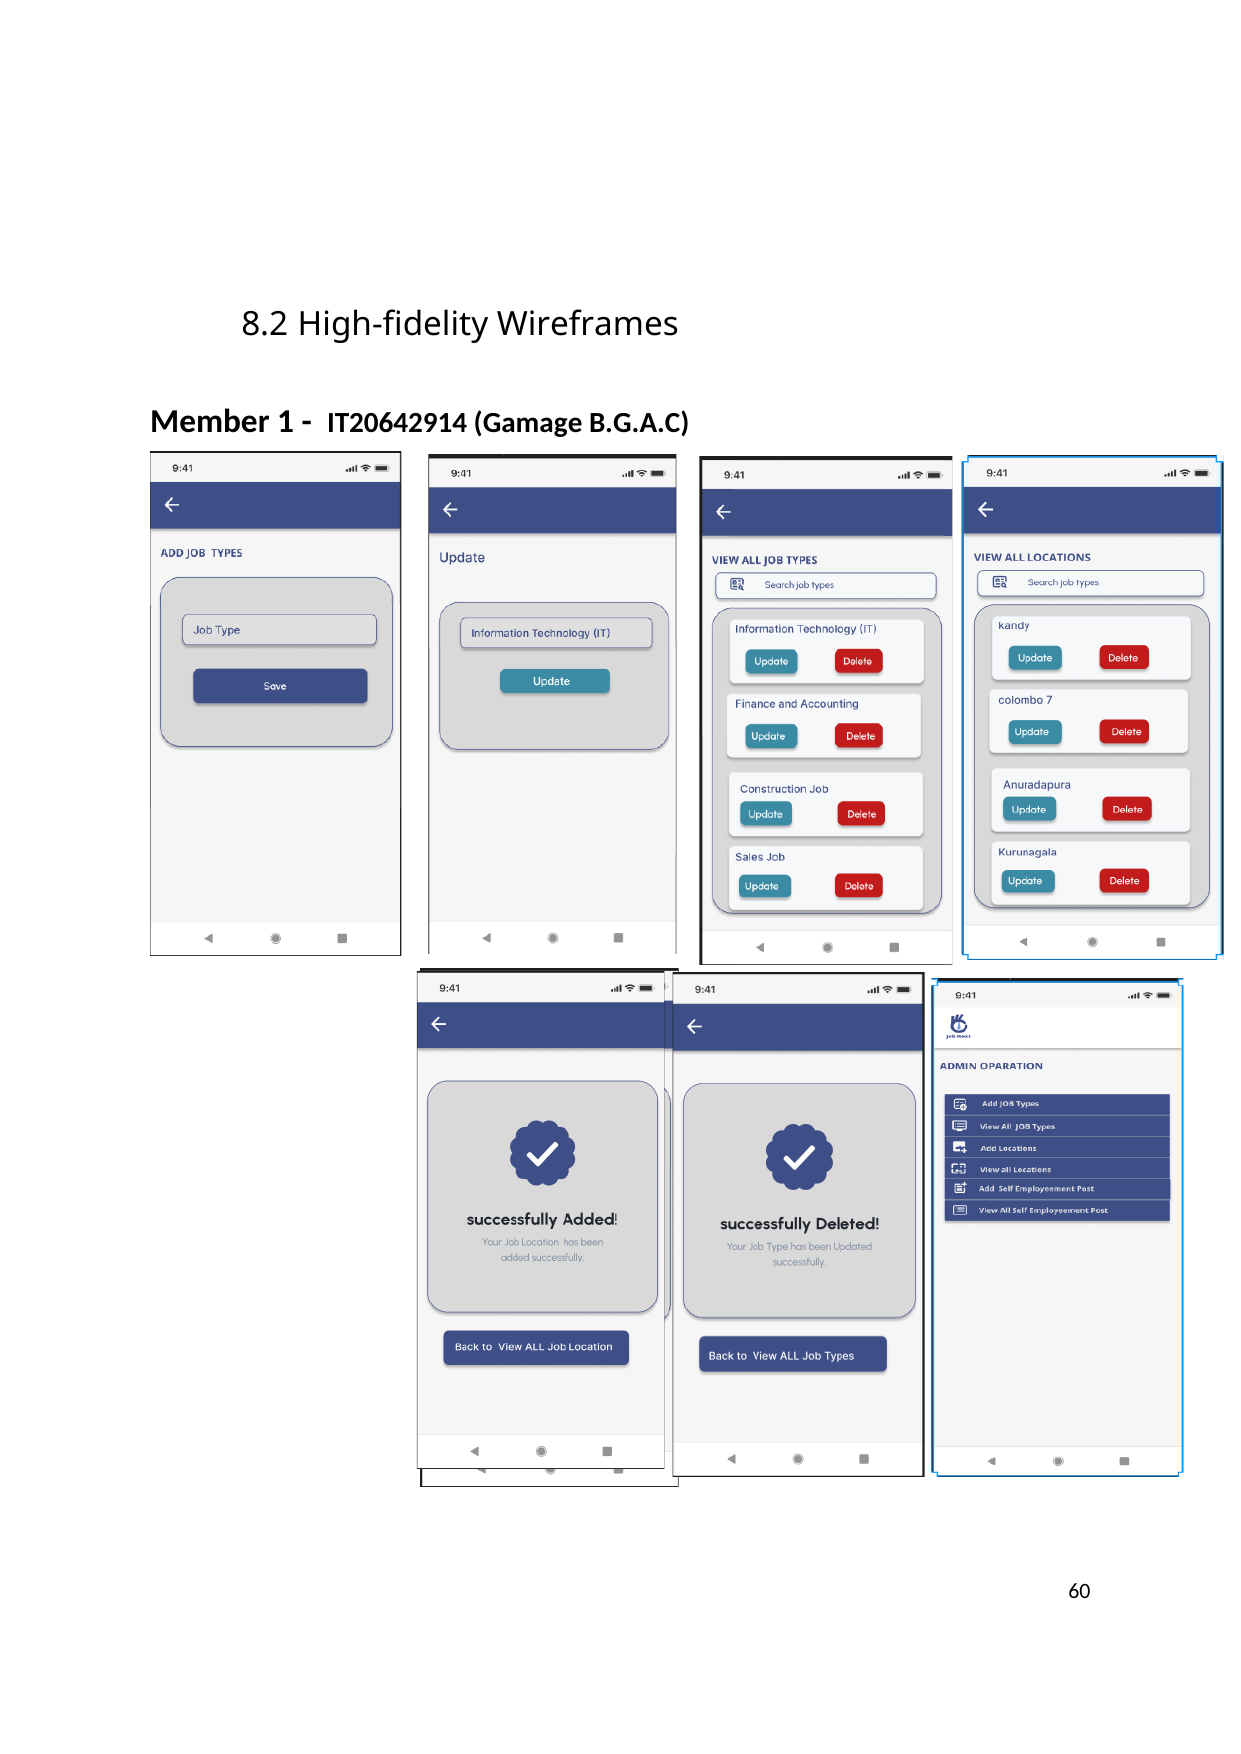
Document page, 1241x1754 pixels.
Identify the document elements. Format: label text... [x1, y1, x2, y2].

text Member 1 - IT20642914 (Gamage B.G.A.C) [150, 399, 1090, 440]
picture [699, 456, 953, 965]
picture [150, 451, 402, 956]
picture [931, 978, 1184, 1477]
picture [416, 968, 925, 1487]
picture [961, 455, 1224, 960]
picture [428, 454, 677, 954]
subtitle 8.2 High-fidelity Wireframes [241, 300, 1090, 345]
